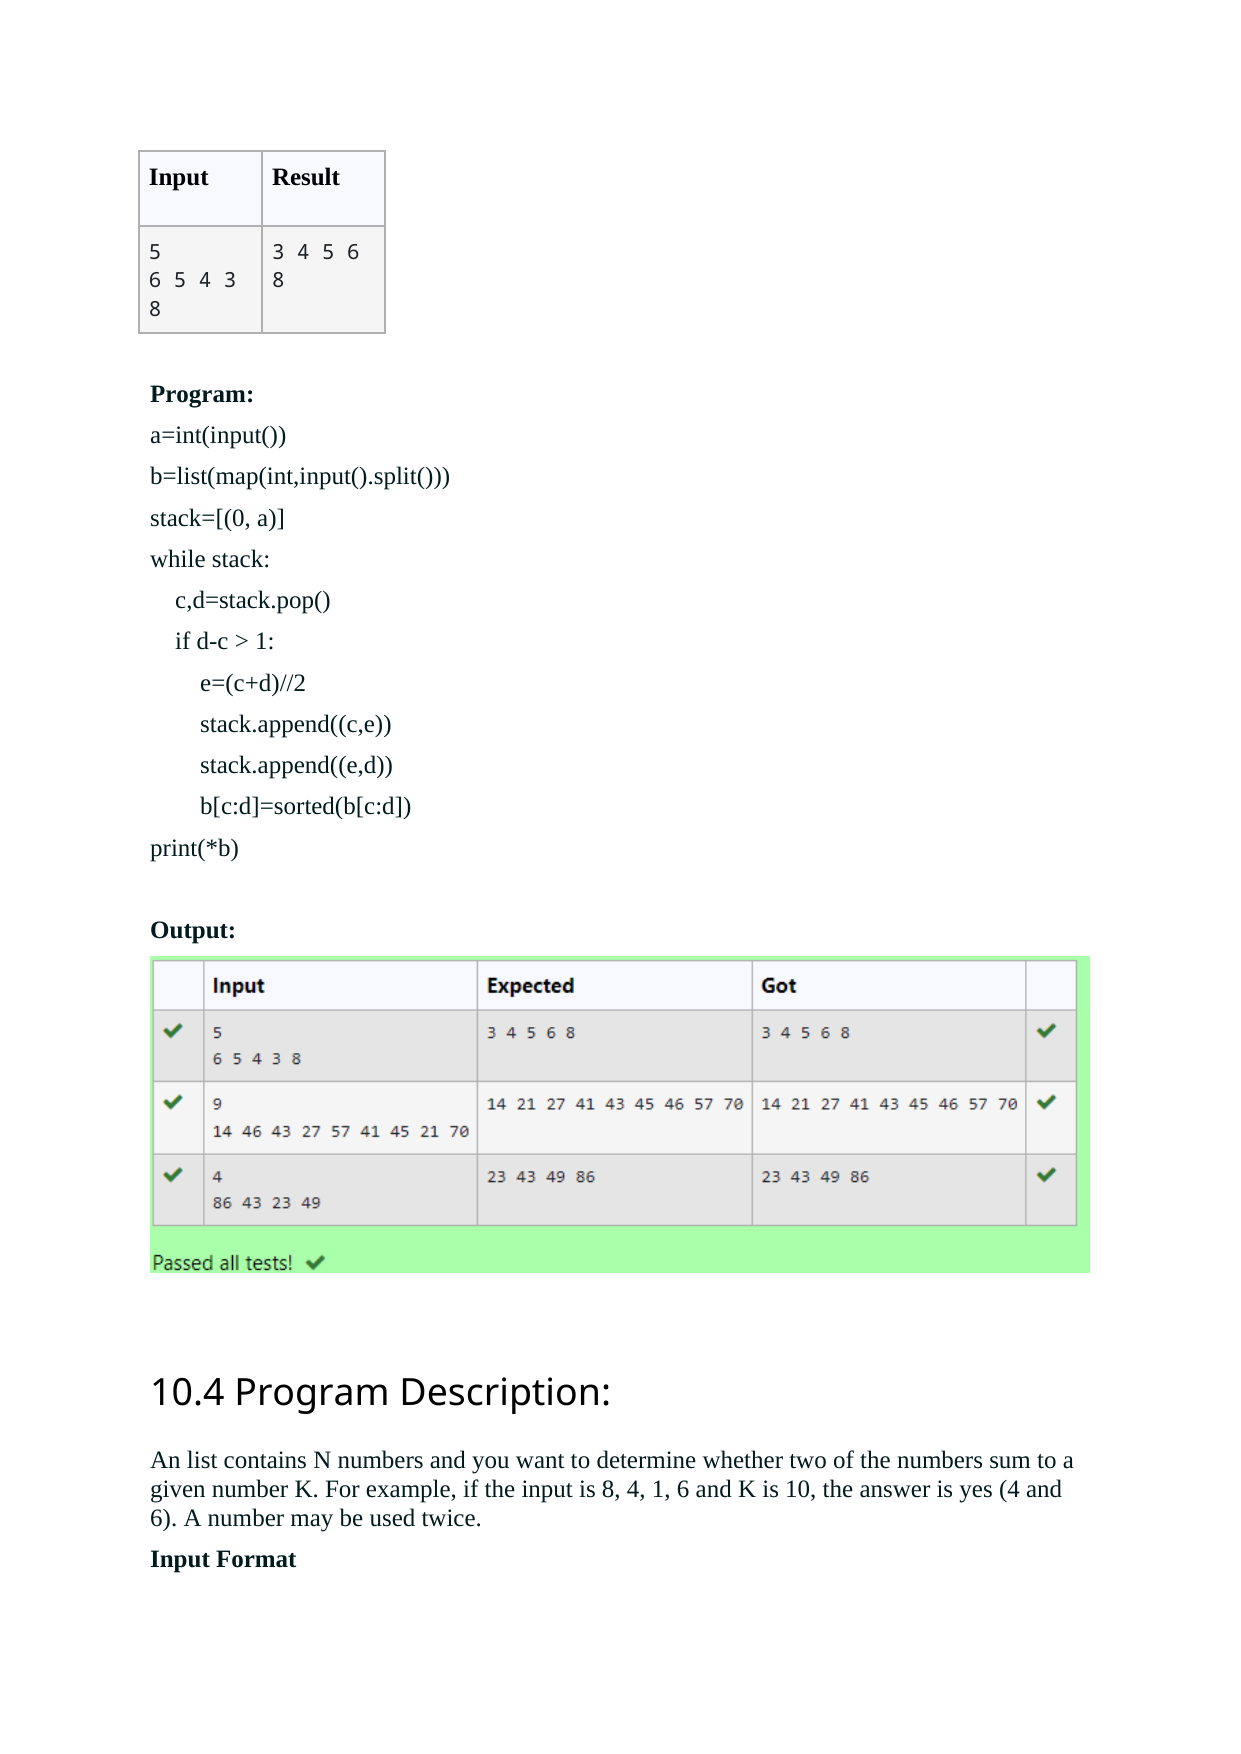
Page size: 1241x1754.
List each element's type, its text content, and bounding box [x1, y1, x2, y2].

text stack.append((e,d)) [150, 750, 1090, 779]
text stack=[(0, a)] [150, 503, 1090, 531]
picture [150, 956, 1091, 1273]
text Output: [150, 915, 1090, 944]
text stack.append((c,e)) [150, 709, 1090, 738]
text a=int(input()) [150, 420, 1090, 449]
text b[c:d]=sorted(b[c:d]) [150, 791, 1090, 820]
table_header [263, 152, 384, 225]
text An list contains N numbers and you want to determine whether two of the numbers sum to a given number K. For example, if the input is 8, 4, 1, 6 and K is 10, the answer is yes (4 and 6). A number may be used twice. [150, 1445, 1090, 1531]
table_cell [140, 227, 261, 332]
text e=(c+d)//2 [150, 668, 1090, 696]
text if d-c > 1: [150, 626, 1090, 655]
text Program: [150, 379, 1090, 408]
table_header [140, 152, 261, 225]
text 10.4 Program Description: [150, 1365, 1090, 1416]
text b=list(map(int,input().split())) [150, 461, 1090, 490]
text while stack: [150, 544, 1090, 573]
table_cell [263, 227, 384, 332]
text c,d=stack.pop() [150, 585, 1090, 614]
text print(*b) [150, 833, 1090, 861]
text Input Format [150, 1544, 1090, 1573]
